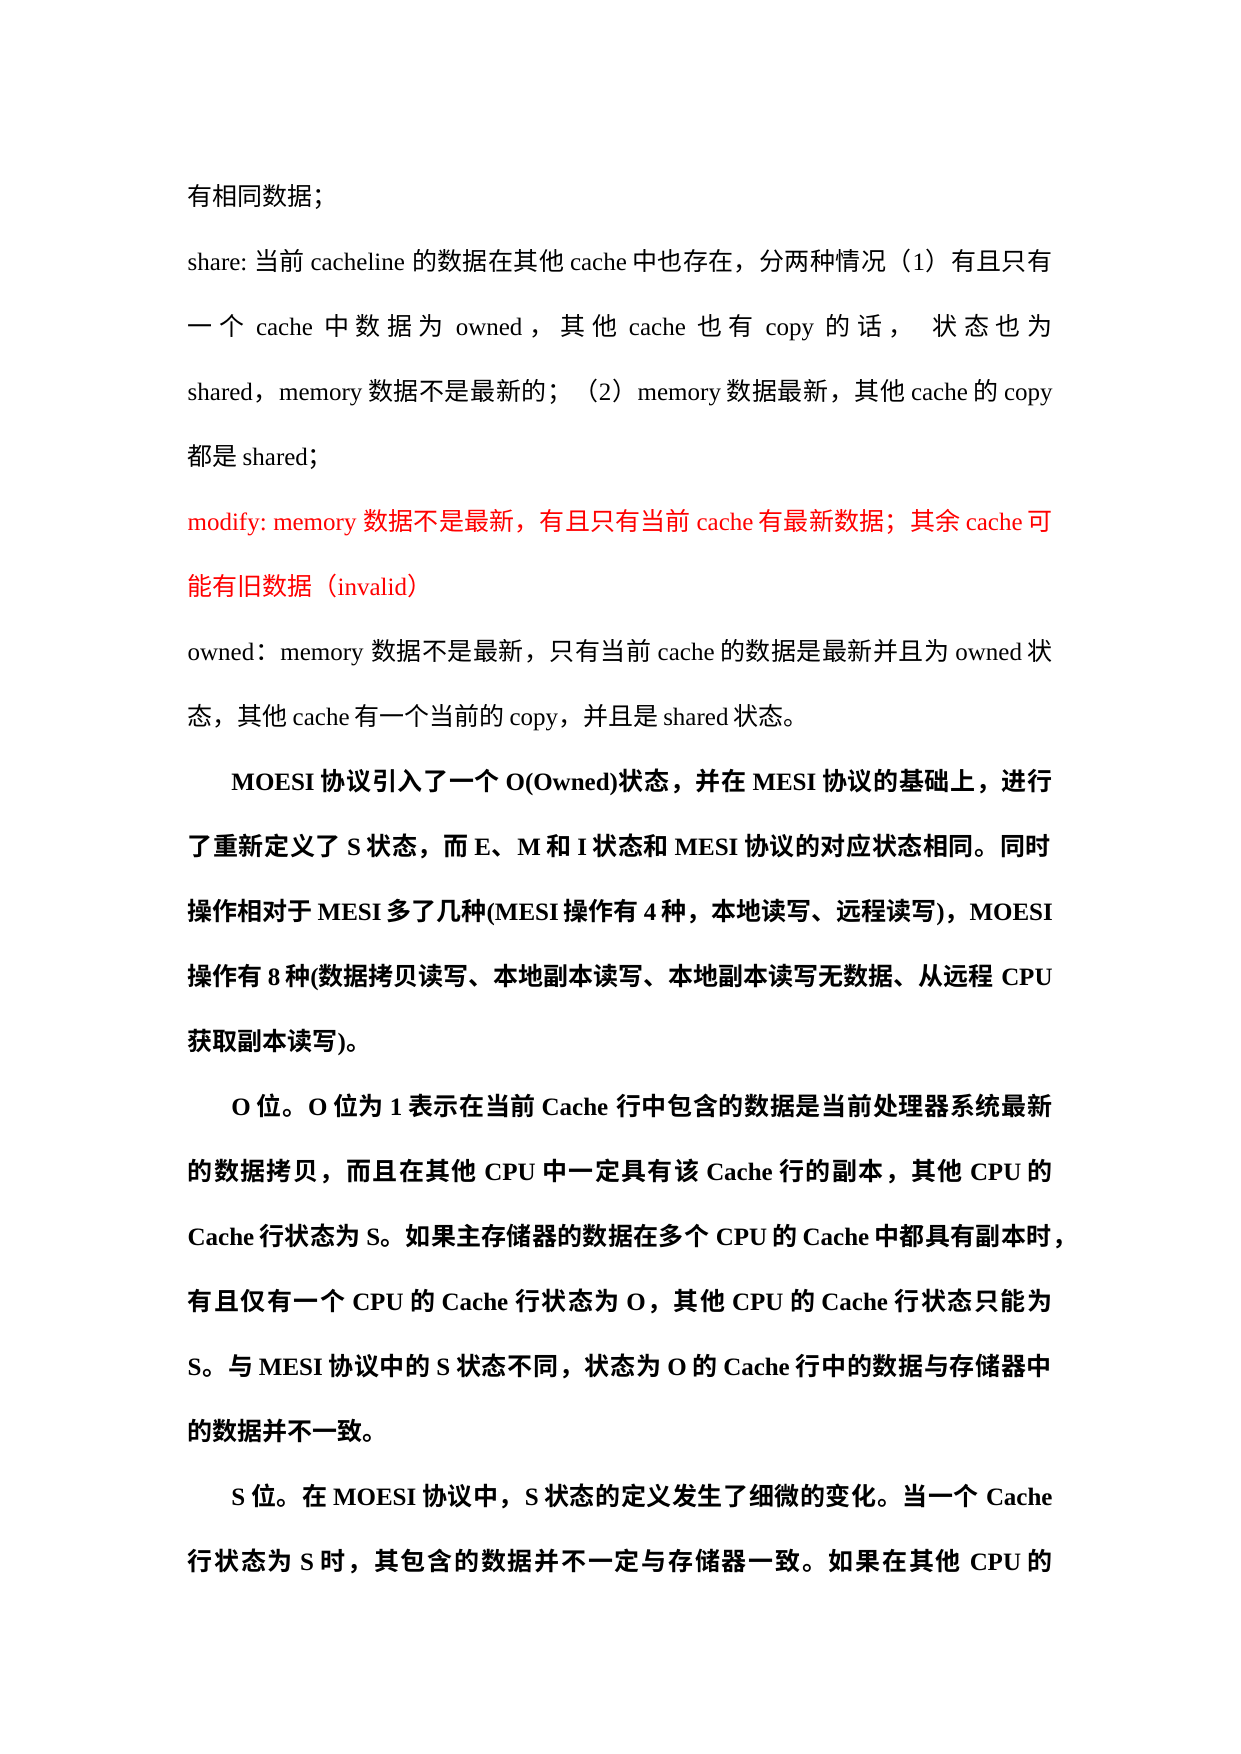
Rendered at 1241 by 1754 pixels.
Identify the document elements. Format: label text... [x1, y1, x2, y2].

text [187, 162, 1053, 747]
text MOESI协议引入了一个O(Owned)状态，并在MESI协议的基础上，进行了重新定义了S状态，而E、M和I状态和MESI协议的对应状态相同。同时操作相对于MESI多了几种(MESI操作有4种，本地读写、远程读写)，MOESI操作有8种(数据拷贝读写、本地副本读写、本地副本读写无数据、从远程CPU获取副本读写)。 [187, 747, 1053, 1072]
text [187, 1462, 1053, 1592]
text O位。O位为1表示在当前Cache 行中包含的数据是当前处理器系统最新的数据拷贝，而且在其他CPU中一定具有该Cache行的副本，其他CPU的Cache行状态为S。如果主存储器的数据在多个CPU的Cache中都具有副本时，有且仅有一个CPU的Cache行状态为O，其他CPU的Cache行状态只能为S。与MESI协议中的S状态不同，状态为O的Cache行中的数据与存储器中的数据并不一致。 [187, 1072, 1053, 1462]
